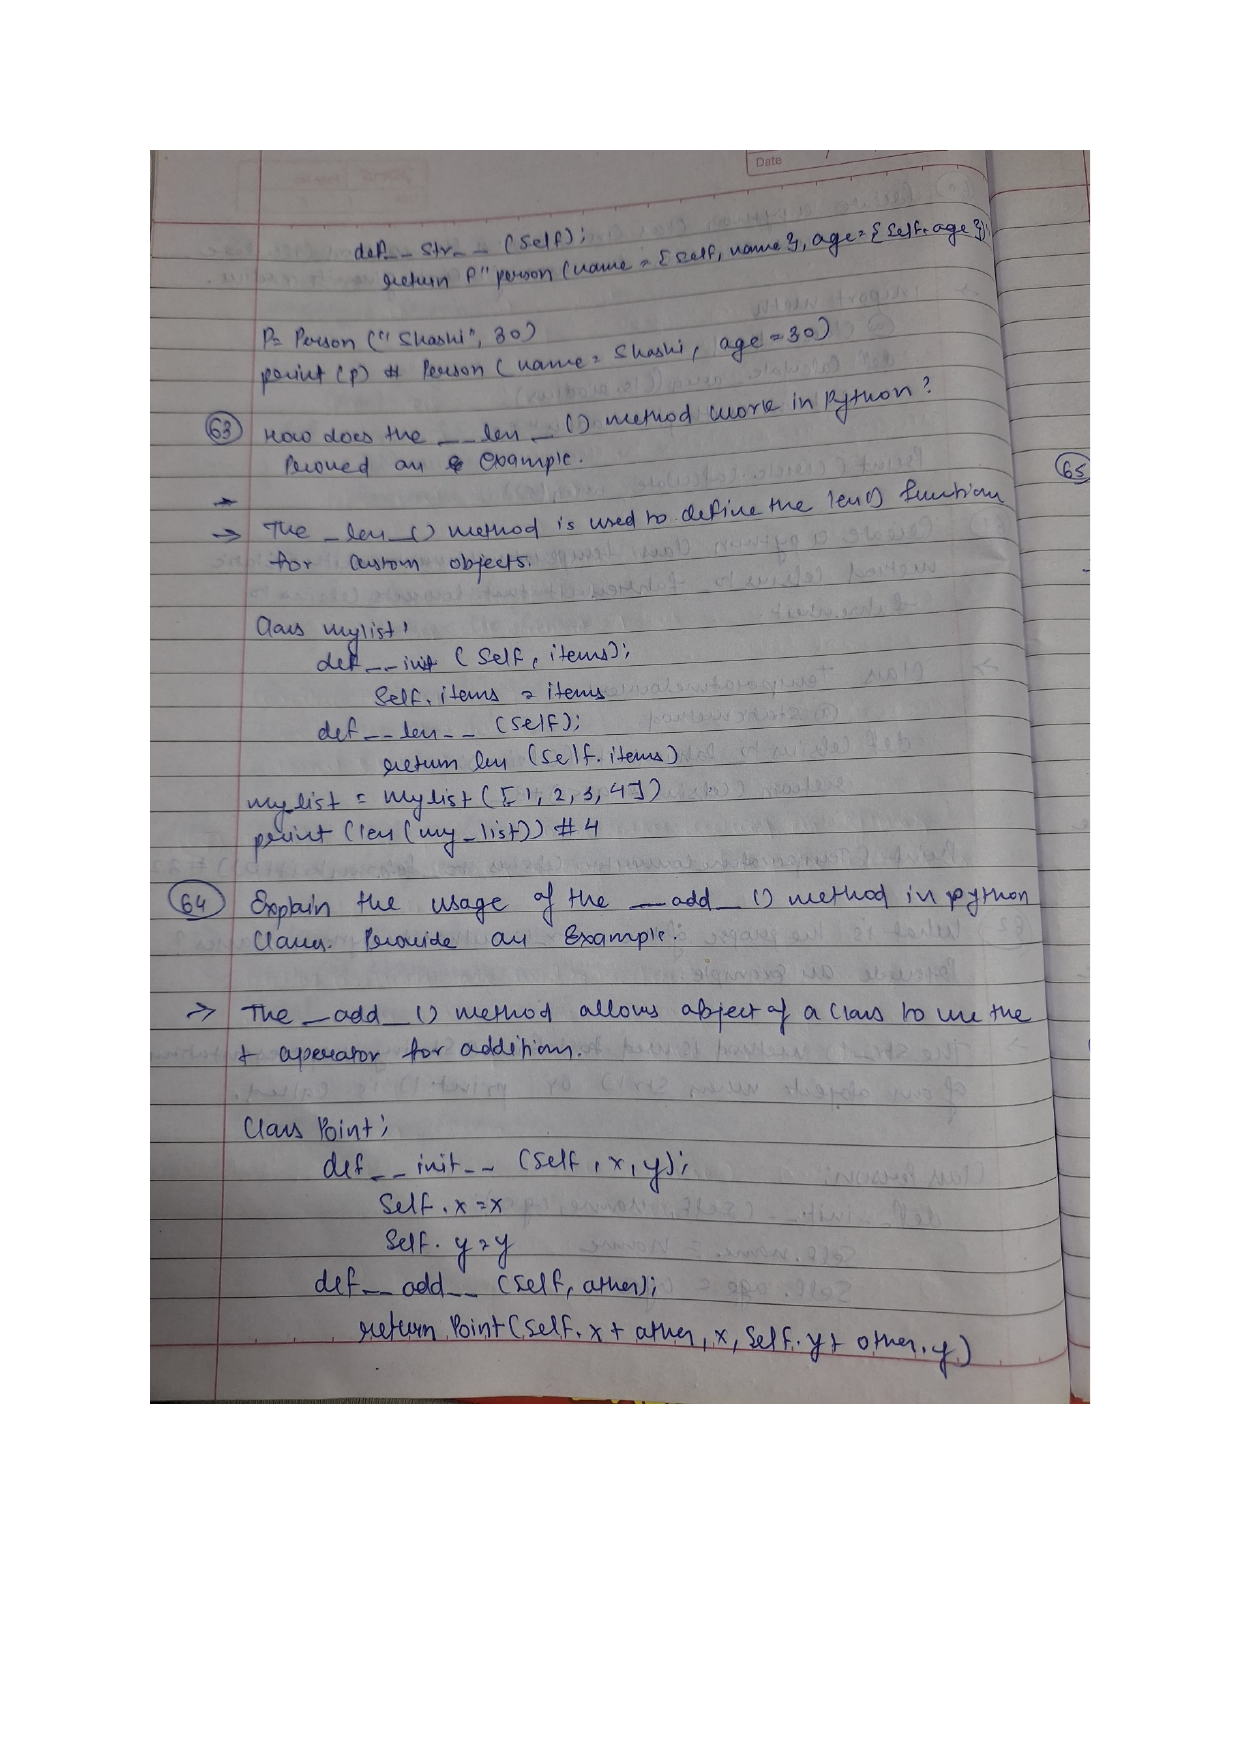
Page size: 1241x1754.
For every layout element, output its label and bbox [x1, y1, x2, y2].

picture [150, 150, 1091, 1404]
